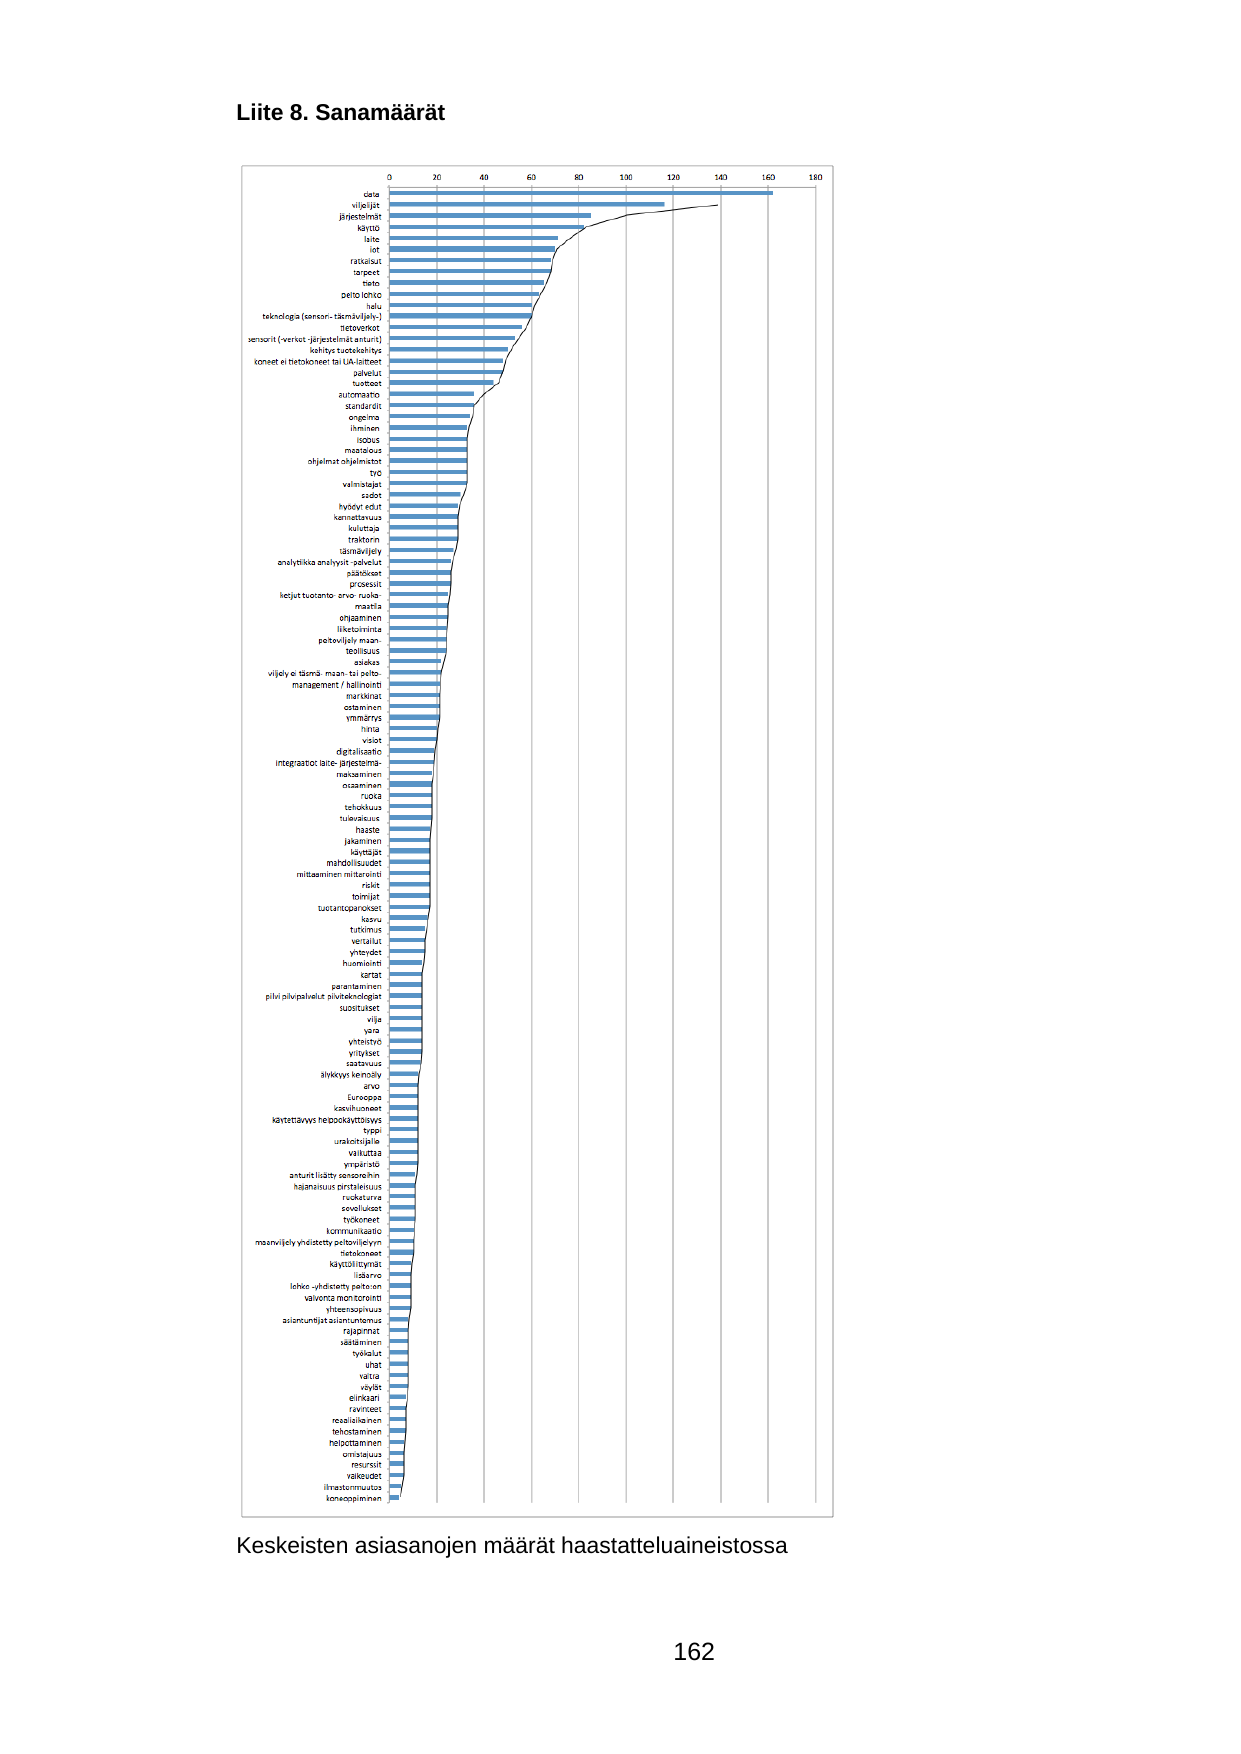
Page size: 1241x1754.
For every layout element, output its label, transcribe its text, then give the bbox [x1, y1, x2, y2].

subtitle Liite 8. Sanamäärät [236, 98, 1152, 125]
text Keskeisten asiasanojen määrät haastatteluaineistossa [236, 1532, 1152, 1559]
picture [236, 161, 836, 1520]
